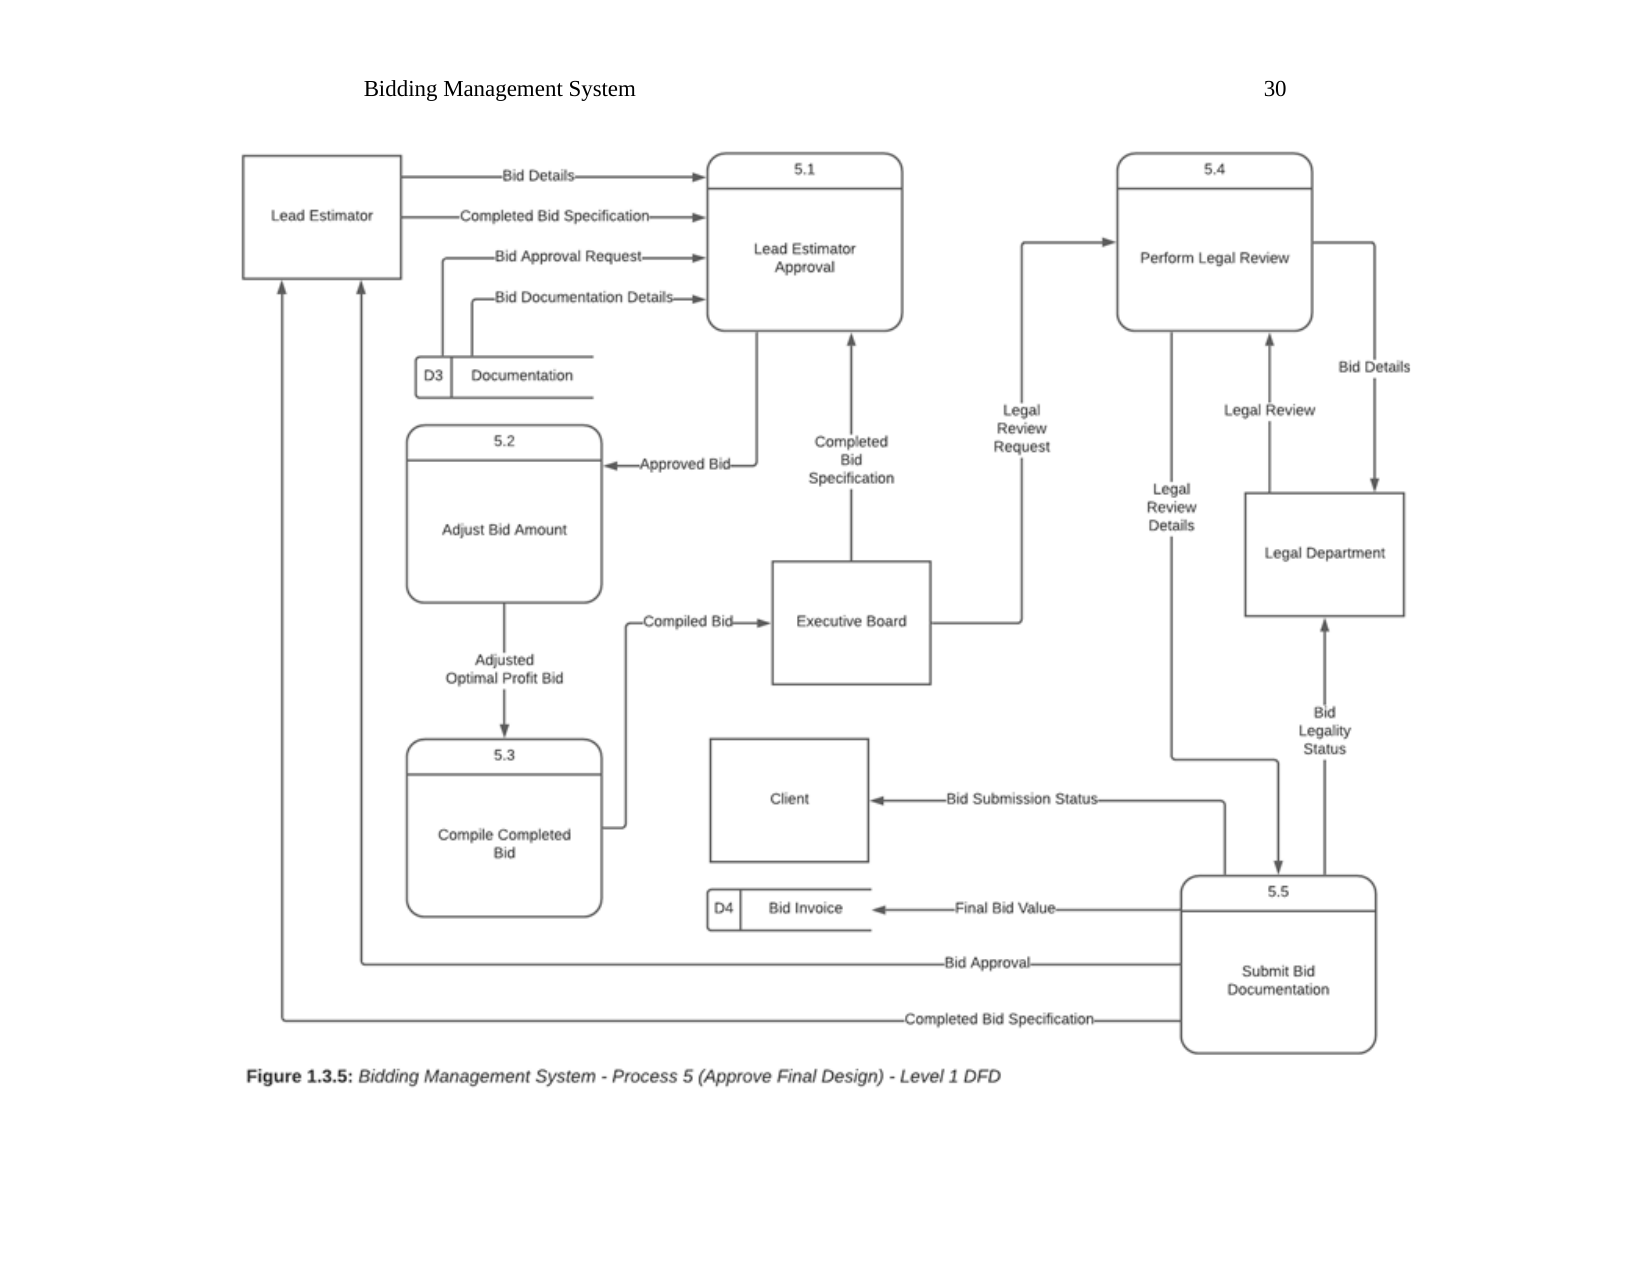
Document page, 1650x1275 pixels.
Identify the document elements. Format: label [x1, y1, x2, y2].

picture [240, 150, 1411, 1091]
